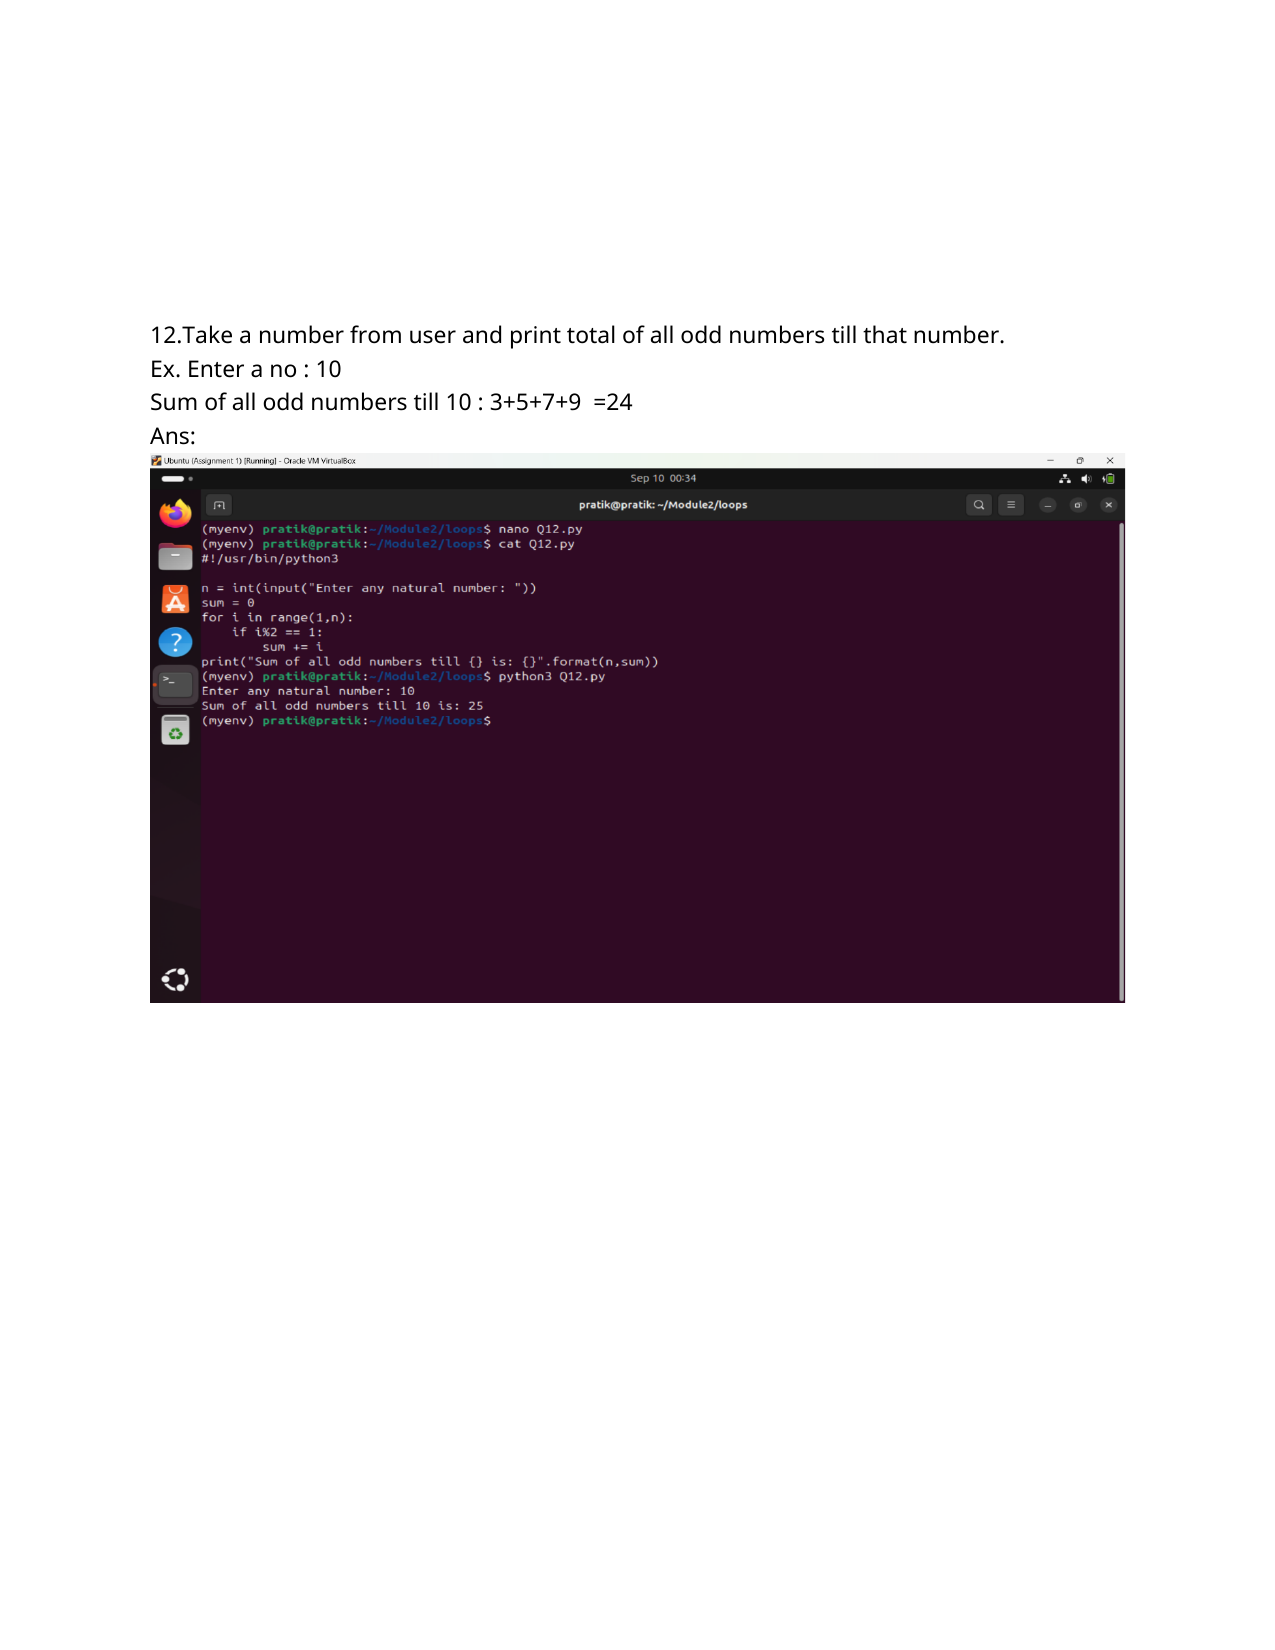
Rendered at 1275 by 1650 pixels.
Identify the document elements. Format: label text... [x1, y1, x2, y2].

text Sum of all odd numbers till 10 : 3+5+7+9 =24 [150, 386, 1125, 417]
picture [150, 453, 1125, 1003]
text Ex. Enter a no : 10 [150, 352, 1125, 384]
text Ans: [150, 420, 1125, 451]
text 12.Take a number from user and print total of all odd numbers till that number. [150, 319, 1125, 350]
